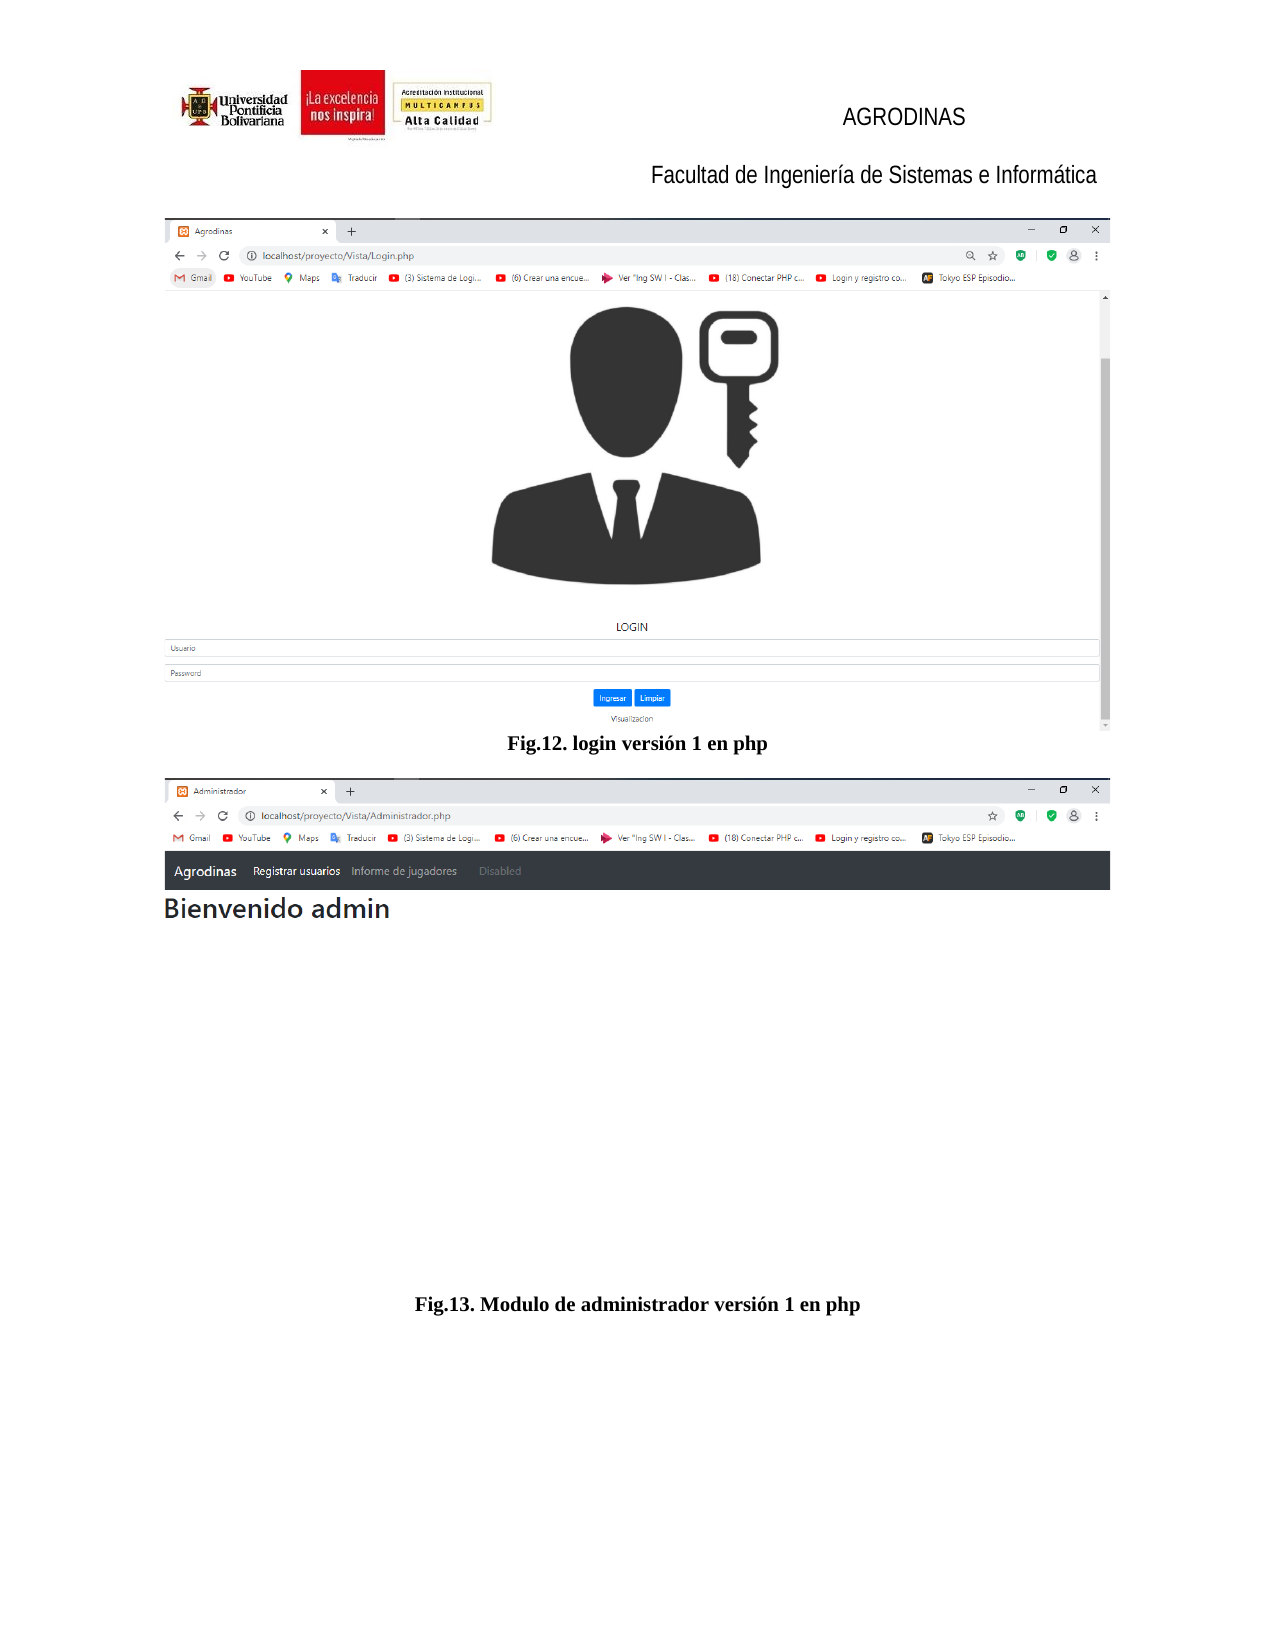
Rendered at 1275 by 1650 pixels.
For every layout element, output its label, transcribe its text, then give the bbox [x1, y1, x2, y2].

text Fig.12. login versión 1 en php [165, 731, 1110, 755]
picture [164, 218, 1111, 731]
picture [164, 778, 1111, 1292]
text Fig.13. Modulo de administrador versión 1 en php [165, 1292, 1110, 1316]
picture [172, 70, 497, 147]
